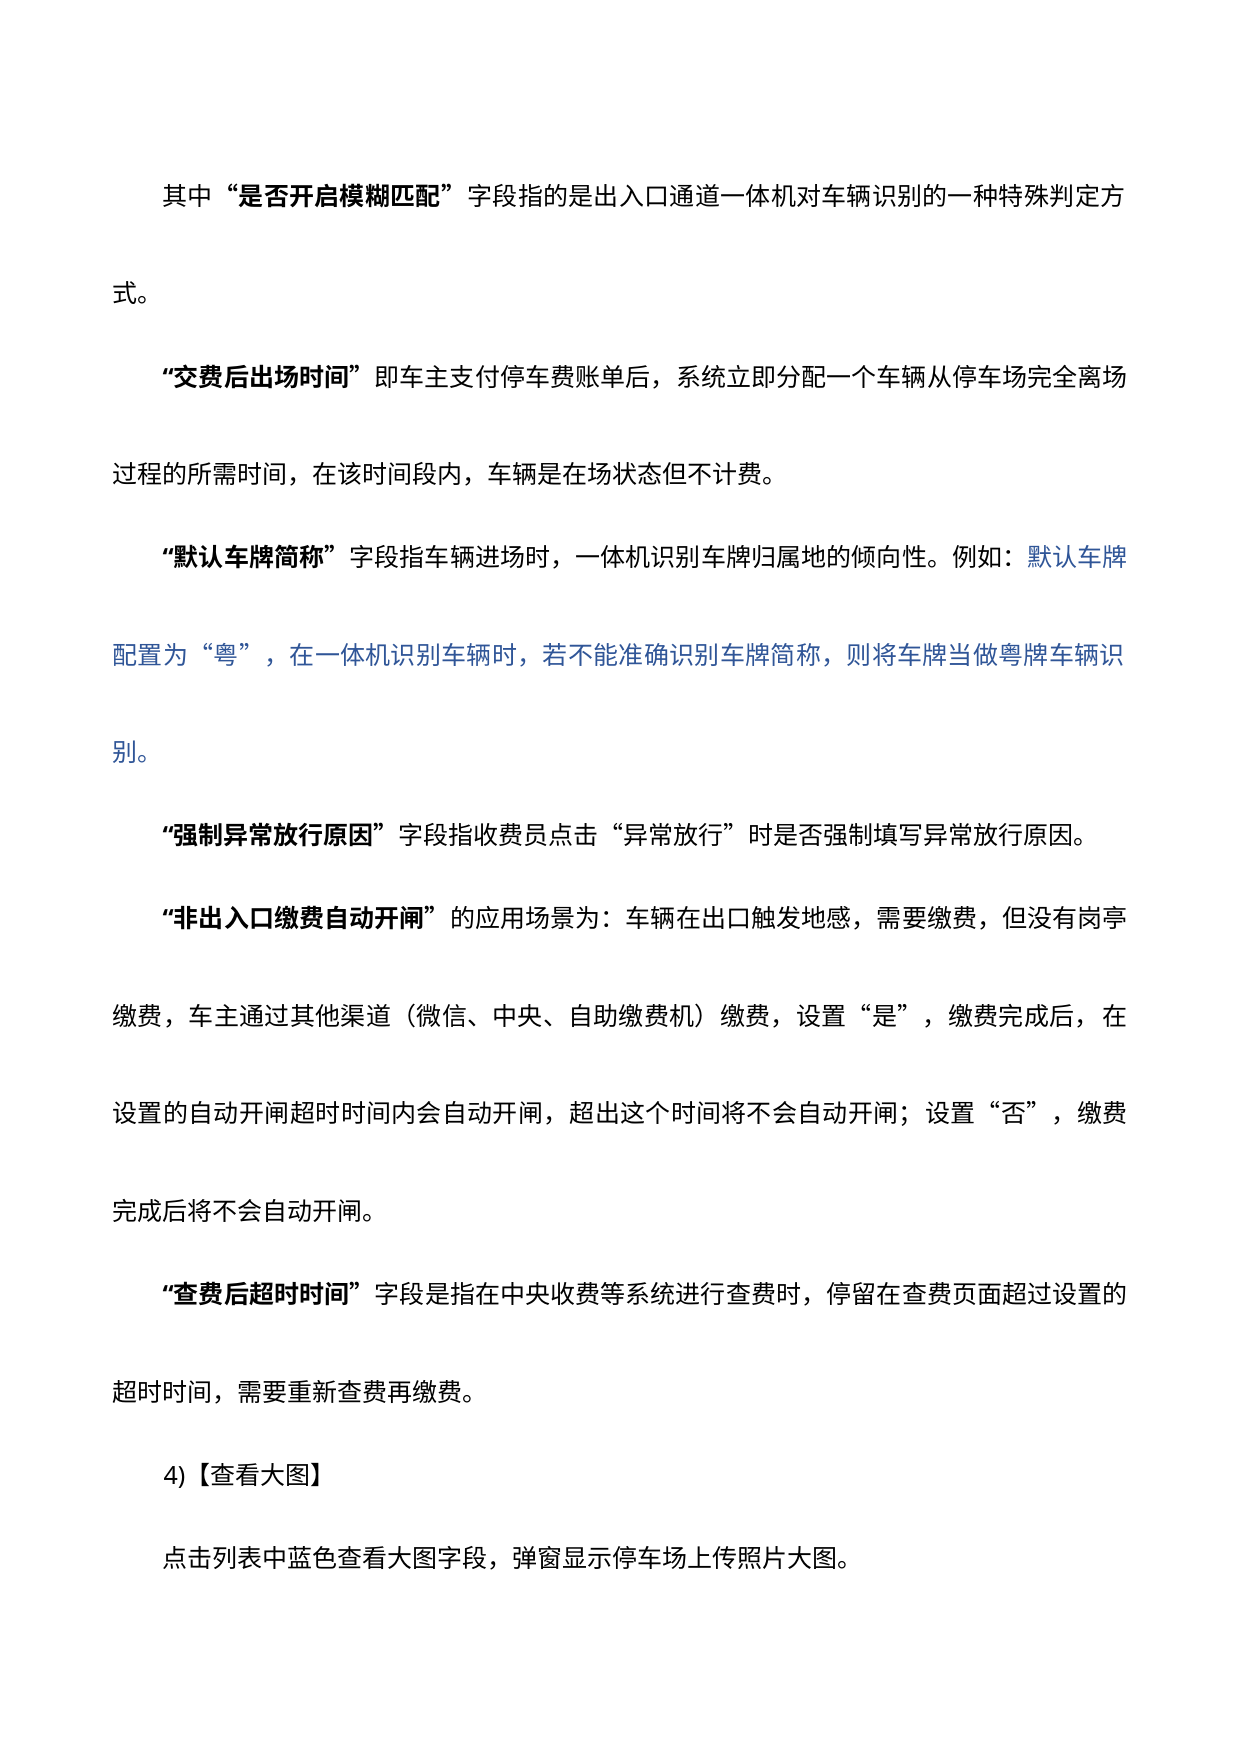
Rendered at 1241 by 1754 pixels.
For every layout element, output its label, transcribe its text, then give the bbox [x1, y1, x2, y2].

list “非出入口缴费自动开闸”的应用场景为：车辆在出口触发地感，需要缴费，但没有岗亭缴费，车主通过其他渠道（微信、中央、自助缴费机）缴费，设置“是”，缴费完成后，在设置的自动开闸超时时间内会自动开闸，超出这个时间将不会自动开闸；设置“否”，缴费完成后将不会自动开闸。 [112, 884, 1128, 1242]
list “强制异常放行原因”字段指收费员点击“异常放行”时是否强制填写异常放行原因。 [112, 801, 1128, 866]
list 其中“是否开启模糊匹配”字段指的是出入口通道一体机对车辆识别的一种特殊判定方式。 [112, 162, 1128, 324]
list 4)【查看大图】 [157, 1441, 1128, 1506]
list 点击列表中蓝色查看大图字段，弹窗显示停车场上传照片大图。 [112, 1524, 1128, 1589]
list “默认车牌简称”字段指车辆进场时，一体机识别车牌归属地的倾向性。例如：默认车牌配置为“粤”，在一体机识别车辆时，若不能准确识别车牌简称，则将车牌当做粤牌车辆识别。 [112, 523, 1128, 783]
list “交费后出场时间”即车主支付停车费账单后，系统立即分配一个车辆从停车场完全离场过程的所需时间，在该时间段内，车辆是在场状态但不计费。 [112, 343, 1128, 505]
list “查费后超时时间”字段是指在中央收费等系统进行查费时，停留在查费页面超过设置的超时时间，需要重新查费再缴费。 [112, 1260, 1128, 1423]
